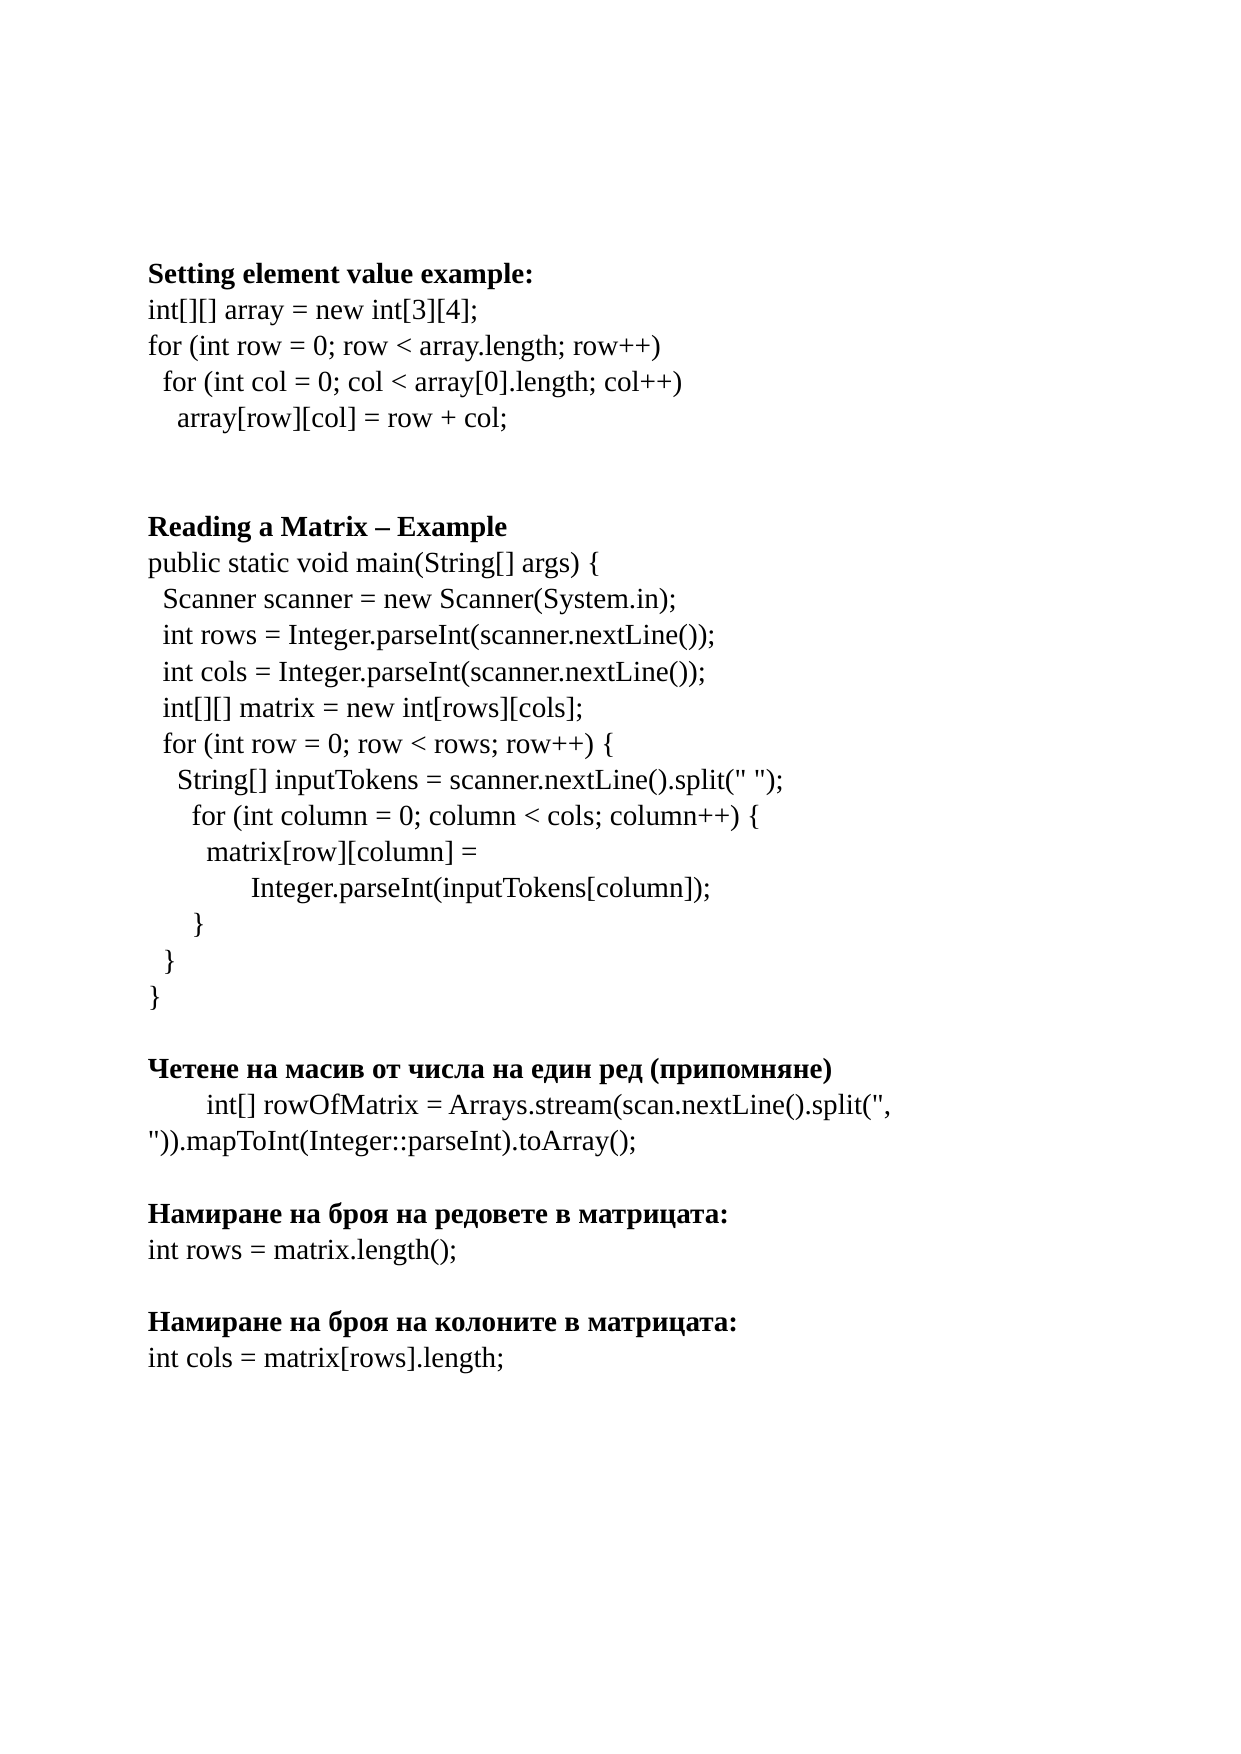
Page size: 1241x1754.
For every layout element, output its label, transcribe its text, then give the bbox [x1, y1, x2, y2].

list } [148, 907, 1093, 940]
list array[row][col] = row + col; [148, 401, 1093, 434]
text Намиране на броя на редовете в матрицата: [148, 1196, 1093, 1229]
list for (int column = 0; column < cols; column++) { [148, 798, 1093, 832]
list public static void main(String[] args) { [148, 545, 1093, 579]
list Setting element value example: [148, 256, 1093, 289]
list for (int row = 0; row < rows; row++) { [148, 726, 1093, 759]
text int cols = matrix[rows].length; [148, 1340, 1093, 1374]
text int[] rowOfMatrix = Arrays.stream(scan.nextLine().split(", ")).mapToInt(Integer::parseInt).toArray(); [148, 1087, 1093, 1157]
list for (int col = 0; col < array[0].length; col++) [148, 364, 1093, 398]
list int cols = Integer.parseInt(scanner.nextLine()); [148, 654, 1093, 687]
list int rows = Integer.parseInt(scanner.nextLine()); [148, 617, 1093, 651]
list int[][] array = new int[3][4]; [148, 292, 1093, 326]
list } [148, 979, 1093, 1012]
list Reading a Matrix – Example [148, 509, 1093, 543]
text Намиране на броя на колоните в матрицата: [148, 1304, 1093, 1338]
list int[][] matrix = new int[rows][cols]; [148, 690, 1093, 723]
list matrix[row][column] = [148, 834, 1093, 868]
list for (int row = 0; row < array.length; row++) [148, 328, 1093, 362]
list Integer.parseInt(inputTokens[column]); [148, 871, 1093, 904]
list String[] inputTokens = scanner.nextLine().split(" "); [148, 762, 1093, 796]
list } [148, 943, 1093, 976]
text int rows = matrix.length(); [148, 1232, 1093, 1266]
list Scanner scanner = new Scanner(System.in); [148, 581, 1093, 615]
text Четене на масив от числа на един ред (припомняне) [148, 1051, 1093, 1085]
